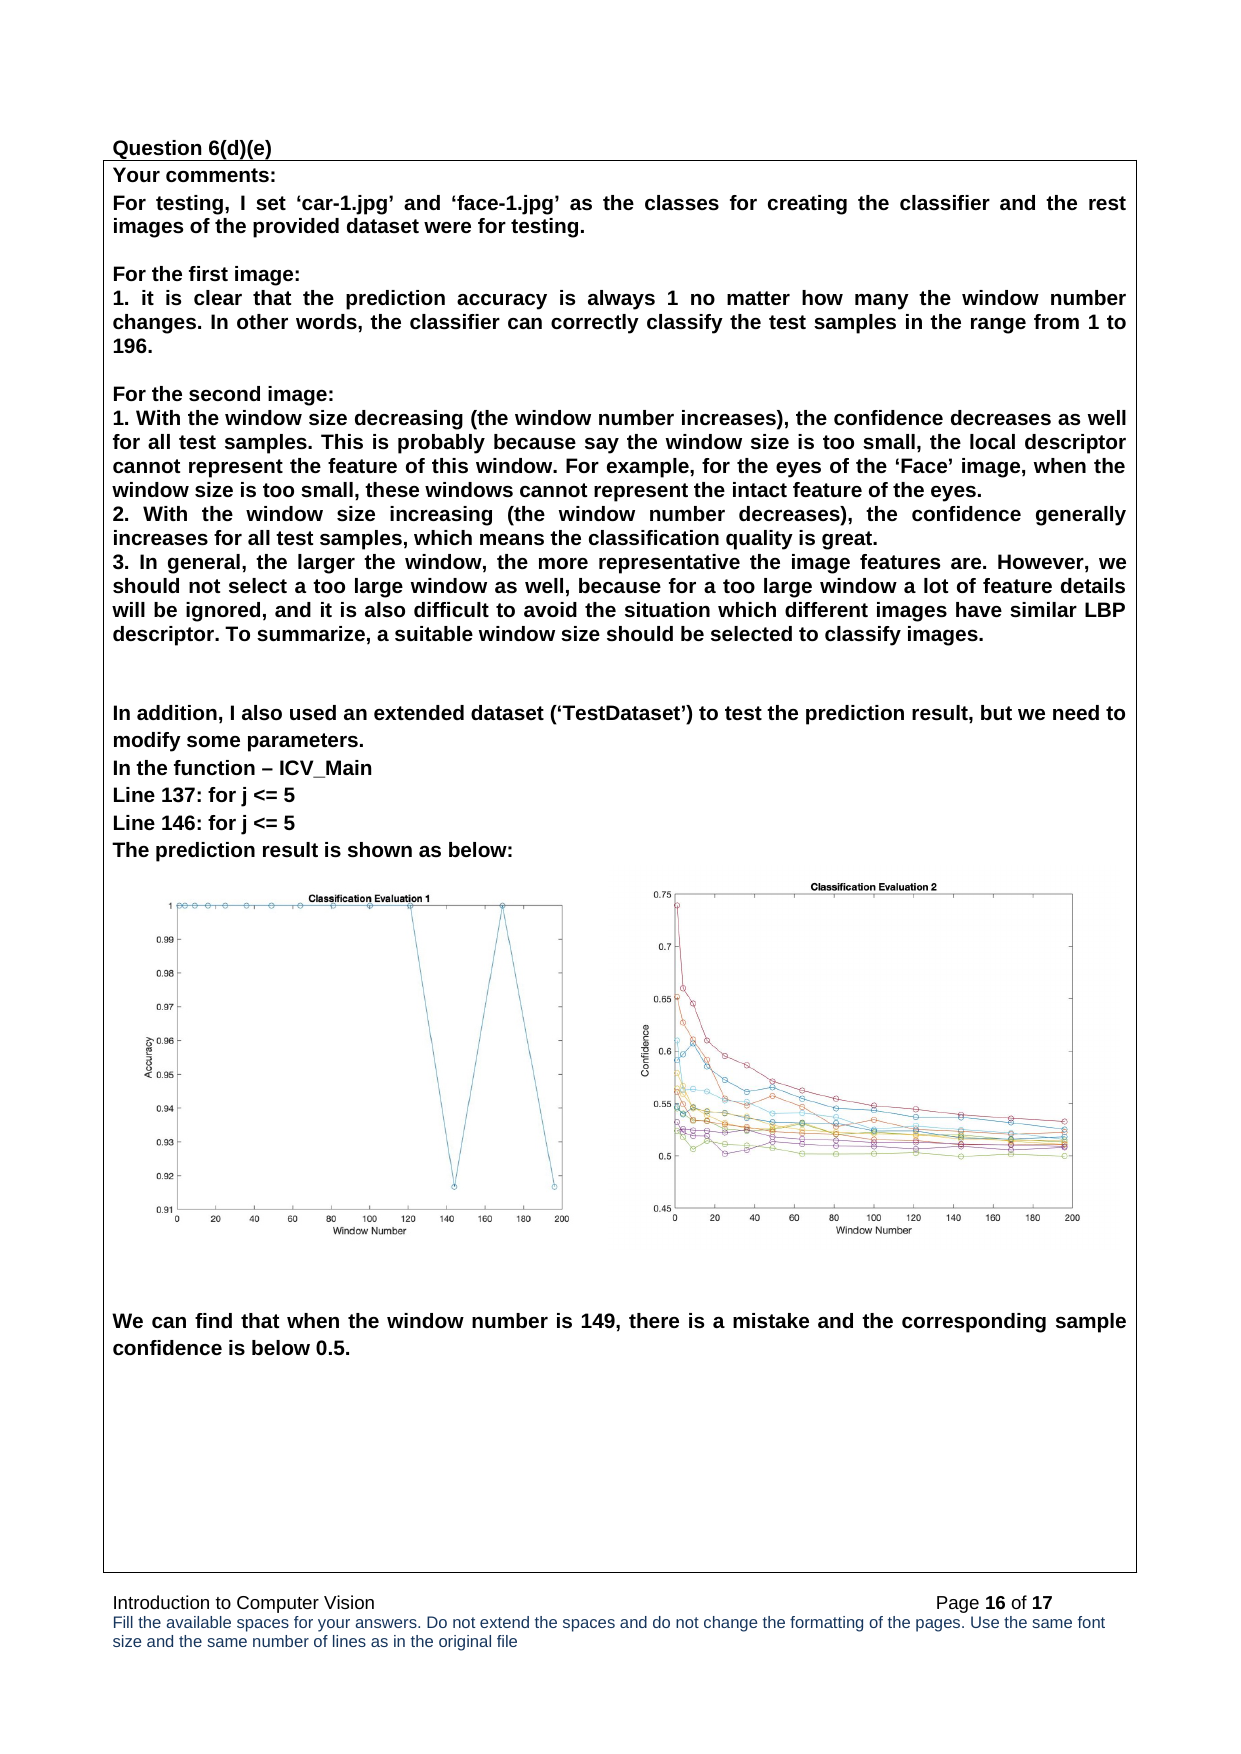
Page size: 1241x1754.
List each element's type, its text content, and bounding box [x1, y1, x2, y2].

text For the first image: [112, 262, 1128, 286]
text 1. With the window size decreasing (the window number increases), the confidence decreases as well for all test samples. This is probably because say the window size is too small, the local descriptor cannot represent the feature of this window. For example, for the eyes of the ‘Face’ image, when the window size is too small, these windows cannot represent the intact feature of the eyes. [112, 406, 1128, 502]
text In addition, I also used an extended dataset (‘TestDataset’) to test the prediction result, but we need to modify some parameters. [104, 697, 1136, 752]
text For testing, I set ‘car-1.jpg’ and ‘face-1.jpg’ as the classes for creating the classifier and the rest images of the provided dataset were for testing. [104, 187, 1136, 238]
text We can find that when the window number is 149, there is a mistake and the corresponding sample confidence is below 0.5. [104, 1306, 1136, 1360]
text Question 6(d)(e) [112, 136, 1128, 160]
picture [112, 865, 1121, 1250]
text For the second image: [112, 382, 1128, 406]
text The prediction result is shown as below: [104, 835, 1136, 862]
text In the function – ICV_Main [104, 752, 1136, 779]
text 3. In general, the larger the window, the more representative the image features are. However, we should not select a too large window as well, because for a too large window a lot of feature details will be ignored, and it is also difficult to avoid the situation which different images have similar LBP descriptor. To summarize, a suitable window size should be selected to classify images. [112, 550, 1128, 646]
text Your comments: [104, 161, 1136, 187]
text 1. it is clear that the prediction accuracy is always 1 no matter how many the window number changes. In other words, the classifier can correctly classify the test samples in the range from 1 to 196. [112, 286, 1128, 358]
text Line 137: for j <= 5 [104, 780, 1136, 807]
text Line 146: for j <= 5 [104, 807, 1136, 834]
text 2. With the window size increasing (the window number decreases), the confidence generally increases for all test samples, which means the classification quality is great. [112, 502, 1128, 550]
